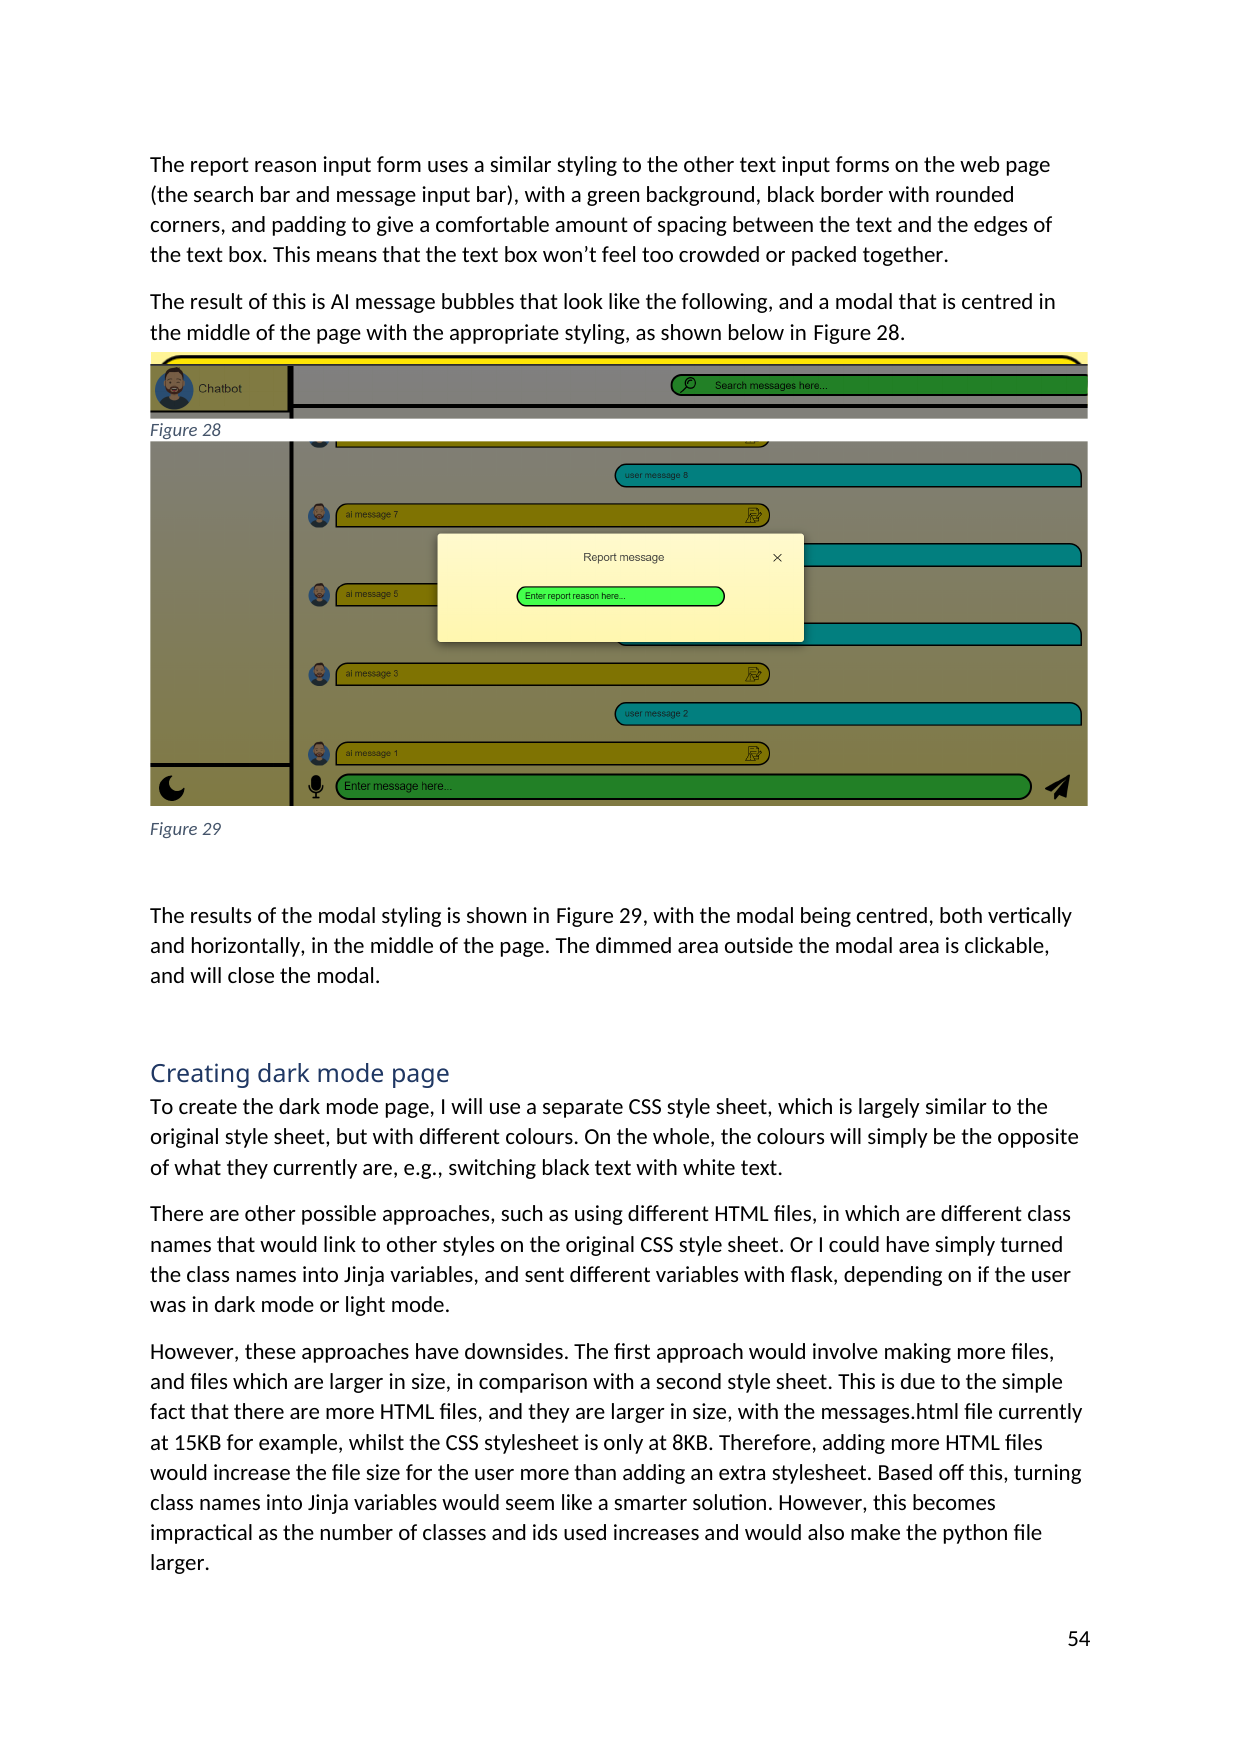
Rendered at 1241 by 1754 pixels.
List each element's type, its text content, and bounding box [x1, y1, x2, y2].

text The report reason input form uses a similar styling to the other text input forms on the web page (the search bar and message input bar), with a green background, black border with rounded corners, and padding to give a comfortable amount of spacing between the text and the edges of the text box. This means that the text box won’t feel too crowded or packed together. [150, 150, 1090, 269]
picture [150, 352, 1087, 418]
text To create the dark mode page, I will use a separate CSS style sheet, which is largely similar to the original style sheet, but with different colours. On the whole, the colours will simply be the opposite of what they currently are, e.g., switching black text with white text. [150, 1073, 1090, 1162]
text There are other possible approaches, such as using different HTML files, in which are different class names that would link to other styles on the original CSS style sheet. Or I could have simply turned the class names into Jinja variables, and sent different variables with flask, depending on if the user was in dark mode or light mode. [150, 1181, 1090, 1299]
picture [150, 442, 1087, 805]
text The results of the modal styling is shown in Figure 29, with the modal being centred, both vertically and horizontally, in the middle of the page. The dimmed area outside the modal area is clickable, and will close the modal. [150, 841, 1090, 971]
text The result of this is AI message bubbles that look like the following, and a modal that is centred in the middle of the page with the appropriate styling, as shown below in Figure 28. [150, 287, 1090, 346]
subtitle Creating dark mode page [150, 1037, 1090, 1071]
text However, these approaches have downsides. The first approach would involve making more files, and files which are larger in size, in comparison with a second style sheet. This is due to the simple fact that there are more HTML files, and they are larger in size, with the messages.html file currently at 15KB for example, whilst the CSS stylesheet is only at 8KB. Therefore, adding more HTML files would increase the file size for the user more than adding an extra stylesheet. Based off this, turning class names into Jinja variables would seem like a smarter solution. However, this becomes impractical as the number of classes and ids used increases and would also make the python file larger. [150, 1318, 1090, 1558]
